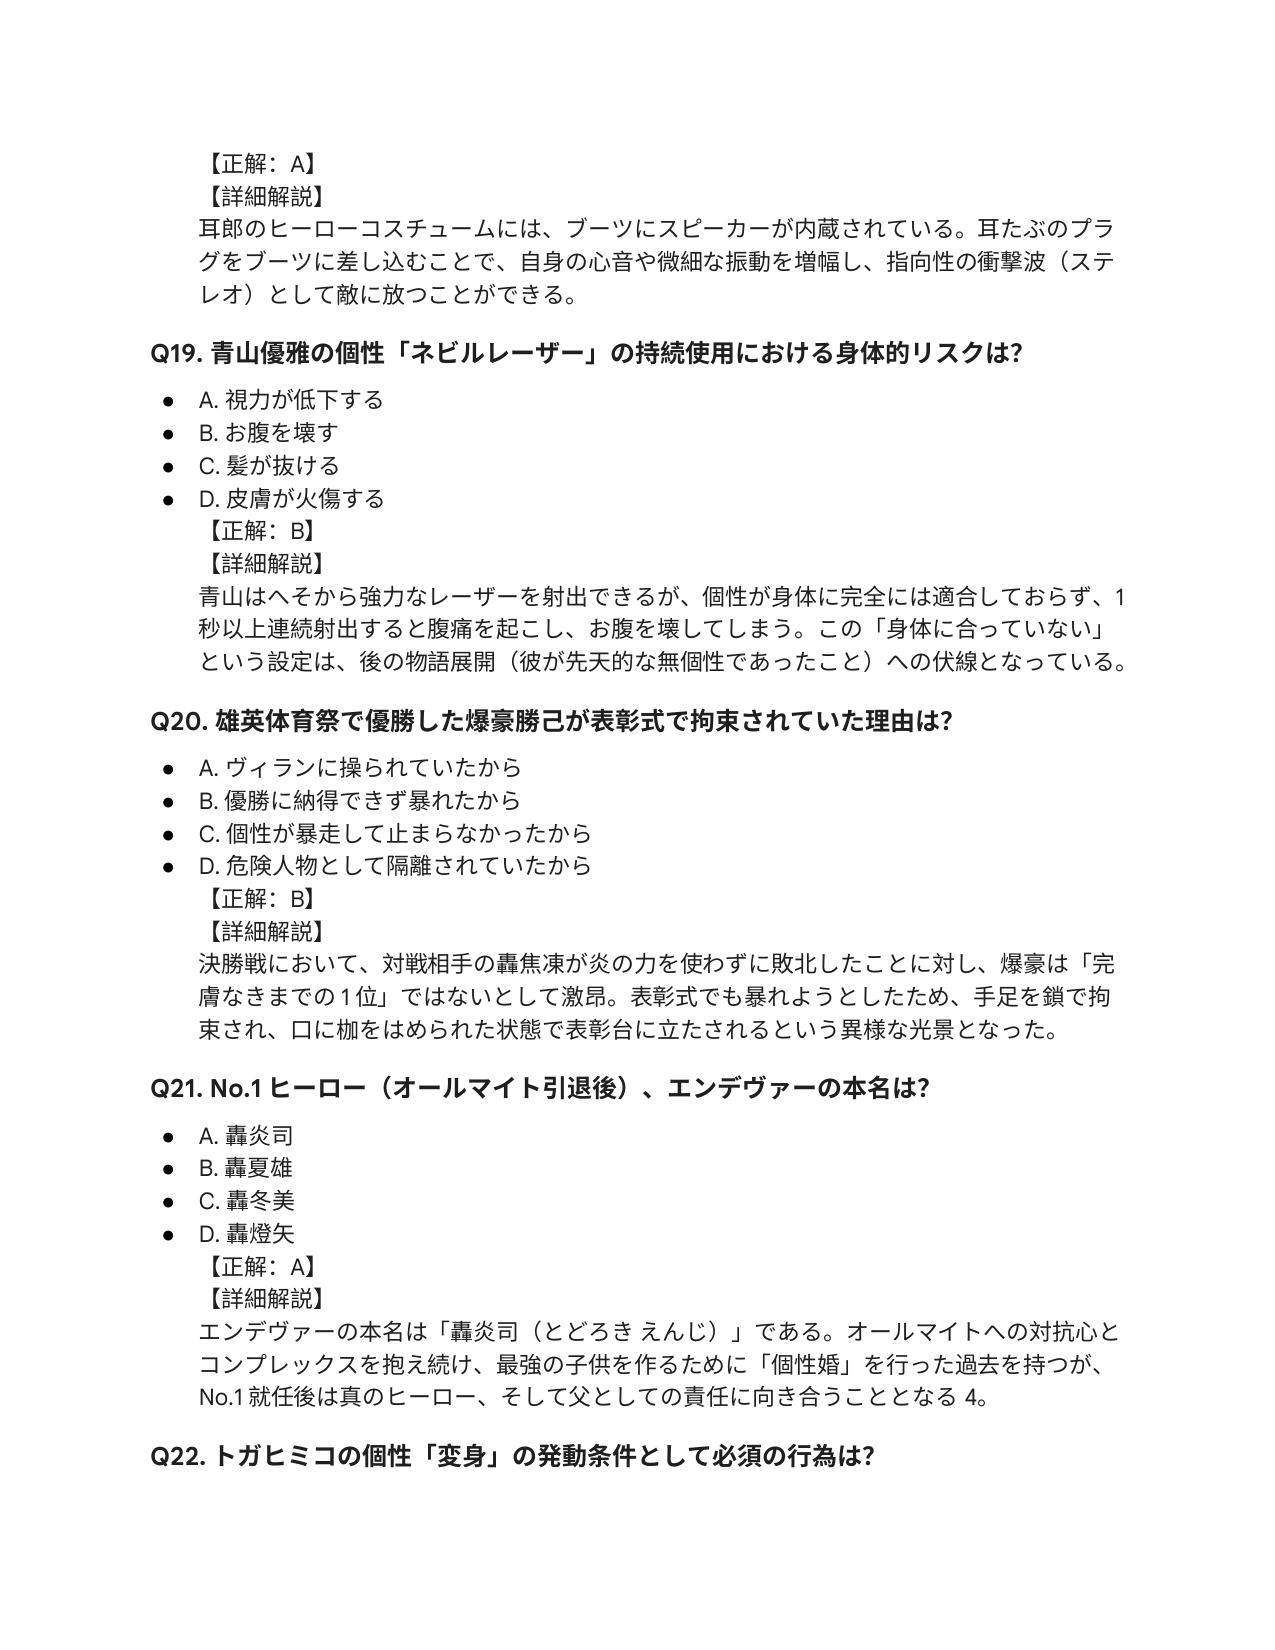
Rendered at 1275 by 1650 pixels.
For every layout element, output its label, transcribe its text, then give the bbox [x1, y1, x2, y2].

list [161, 150, 1125, 309]
list A. 轟炎司 [161, 1122, 1125, 1151]
list B. お腹を壊す [161, 419, 1125, 448]
list A. 視力が低下する [161, 387, 1125, 416]
list C. 轟冬美 [161, 1187, 1125, 1216]
list C. 髪が抜ける [161, 452, 1125, 481]
subtitle Q20. 雄英体育祭で優勝した爆豪勝己が表彰式で拘束されていた理由は？ [150, 706, 1125, 737]
subtitle Q22. トガヒミコの個性「変身」の発動条件として必須の行為は？ [150, 1441, 1125, 1473]
list C. 個性が暴走して止まらなかったから [161, 820, 1125, 848]
subtitle Q21. No.1ヒーロー（オールマイト引退後）、エンデヴァーの本名は？ [150, 1074, 1125, 1105]
subtitle Q19. 青山優雅の個性「ネビルレーザー」の持続使用における身体的リスクは？ [150, 338, 1125, 370]
list D. 轟燈矢 【正解：A】 【詳細解説】 エンデヴァーの本名は「轟炎司（とどろき えんじ）」である。オールマイトへの対抗心とコンプレックスを抱え続け、最強の子供を作るために「個性婚」を行った過去を持つが、No.1就任後は真のヒーロー、そして父としての責任に向き合うこととなる 4。 [161, 1220, 1125, 1412]
list D. 皮膚が火傷する 【正解：B】 【詳細解説】 青山はへそから強力なレーザーを射出できるが、個性が身体に完全には適合しておらず、1秒以上連続射出すると腹痛を起こし、お腹を壊してしまう。この「身体に合っていない」という設定は、後の物語展開（彼が先天的な無個性であったこと）への伏線となっている。 [161, 485, 1125, 677]
list B. 優勝に納得できず暴れたから [161, 787, 1125, 816]
list D. 危険人物として隔離されていたから 【正解：B】 【詳細解説】 決勝戦において、対戦相手の轟焦凍が炎の力を使わずに敗北したことに対し、爆豪は「完膚なきまでの1位」ではないとして激昂。表彰式でも暴れようとしたため、手足を鎖で拘束され、口に枷をはめられた状態で表彰台に立たされるという異様な光景となった。 [161, 852, 1125, 1045]
list B. 轟夏雄 [161, 1155, 1125, 1183]
list A. ヴィランに操られていたから [161, 754, 1125, 783]
